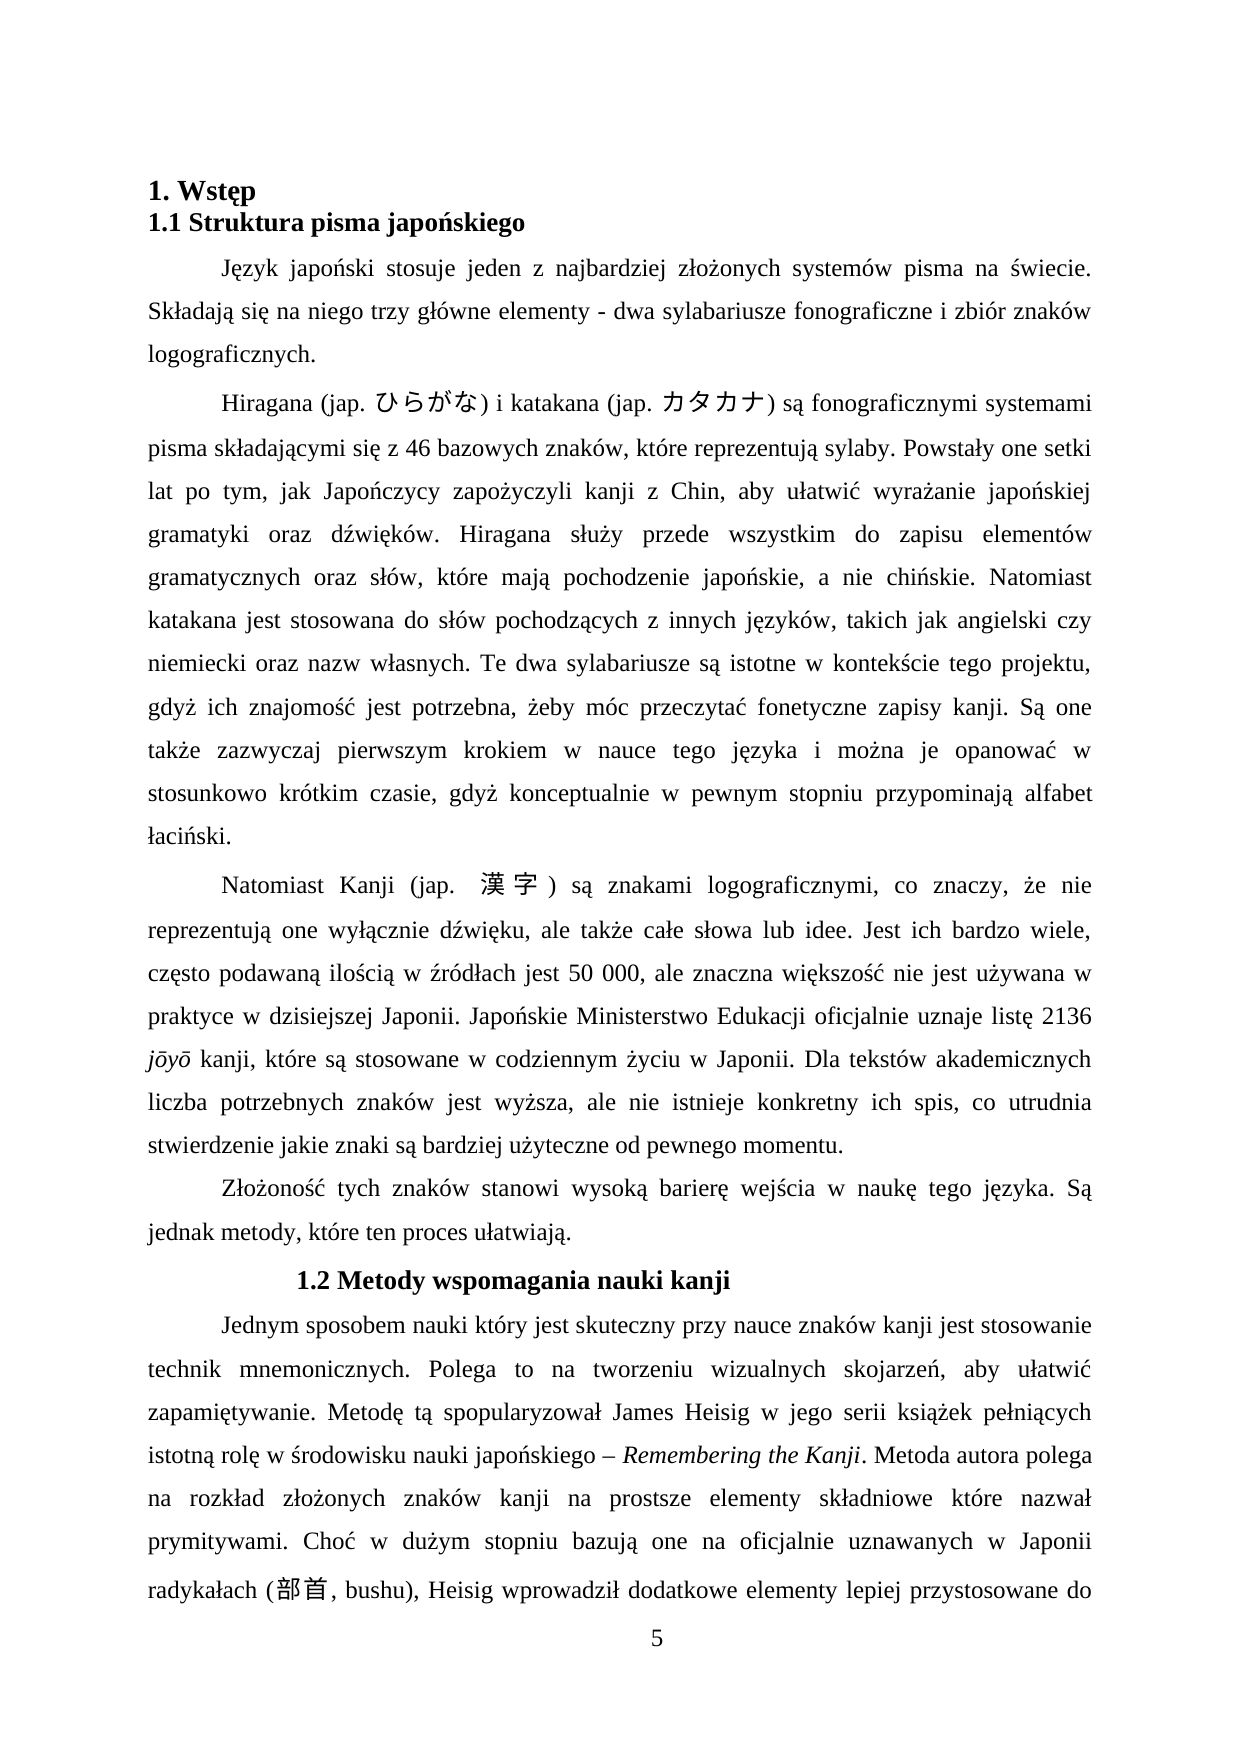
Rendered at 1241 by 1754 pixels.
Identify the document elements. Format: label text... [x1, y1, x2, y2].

text Język japoński stosuje jeden z najbardziej złożonych systemów pisma na świecie. Składają się na niego trzy główne elementy - dwa sylabariusze fonograficzne i zbiór znaków logograficznych. [148, 253, 1093, 368]
text Natomiast Kanji (jap. 漢字) są znakami logograficznymi, co znaczy, że nie reprezentują one wyłącznie dźwięku, ale także całe słowa lub idee. Jest ich bardzo wiele, często podawaną ilością w źródłach jest 50 000, ale znaczna większość nie jest używana w praktyce w dzisiejszej Japonii. Japońskie Ministerstwo Edukacji oficjalnie uznaje listę 2136 jōyō kanji, które są stosowane w codziennym życiu w Japonii. Dla tekstów akademicznych liczba potrzebnych znaków jest wyższa, ale nie istnieje konkretny ich spis, co utrudnia stwierdzenie jakie znaki są bardziej użyteczne od pewnego momentu. [148, 864, 1093, 1159]
text Hiragana (jap. ひらがな) i katakana (jap. カタカナ) są fonograficznymi systemami pisma składającymi się z 46 bazowych znaków, które reprezentują sylaby. Powstały one setki lat po tym, jak Japończycy zapożyczyli kanji z Chin, aby ułatwić wyrażanie japońskiej gramatyki oraz dźwięków. Hiragana służy przede wszystkim do zapisu elementów gramatycznych oraz słów, które mają pochodzenie japońskie, a nie chińskie. Natomiast katakana jest stosowana do słów pochodzących z innych języków, takich jak angielski czy niemiecki oraz nazw własnych. Te dwa sylabariusze są istotne w kontekście tego projektu, gdyż ich znajomość jest potrzebna, żeby móc przeczytać fonetyczne zapisy kanji. Są one także zazwyczaj pierwszym krokiem w nauce tego języka i można je opanować w stosunkowo krótkim czasie, gdyż konceptualnie w pewnym stopniu przypominają alfabet łaciński. [148, 382, 1093, 850]
subtitle Struktura pisma japońskiego [148, 206, 1093, 237]
subtitle Wstęp [148, 173, 1093, 206]
text Złożoność tych znaków stanowi wysoką barierę wejścia w naukę tego języka. Są jednak metody, które ten proces ułatwiają. [148, 1173, 1093, 1245]
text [148, 1311, 1093, 1606]
subtitle Metody wspomagania nauki kanji [223, 1264, 1093, 1295]
